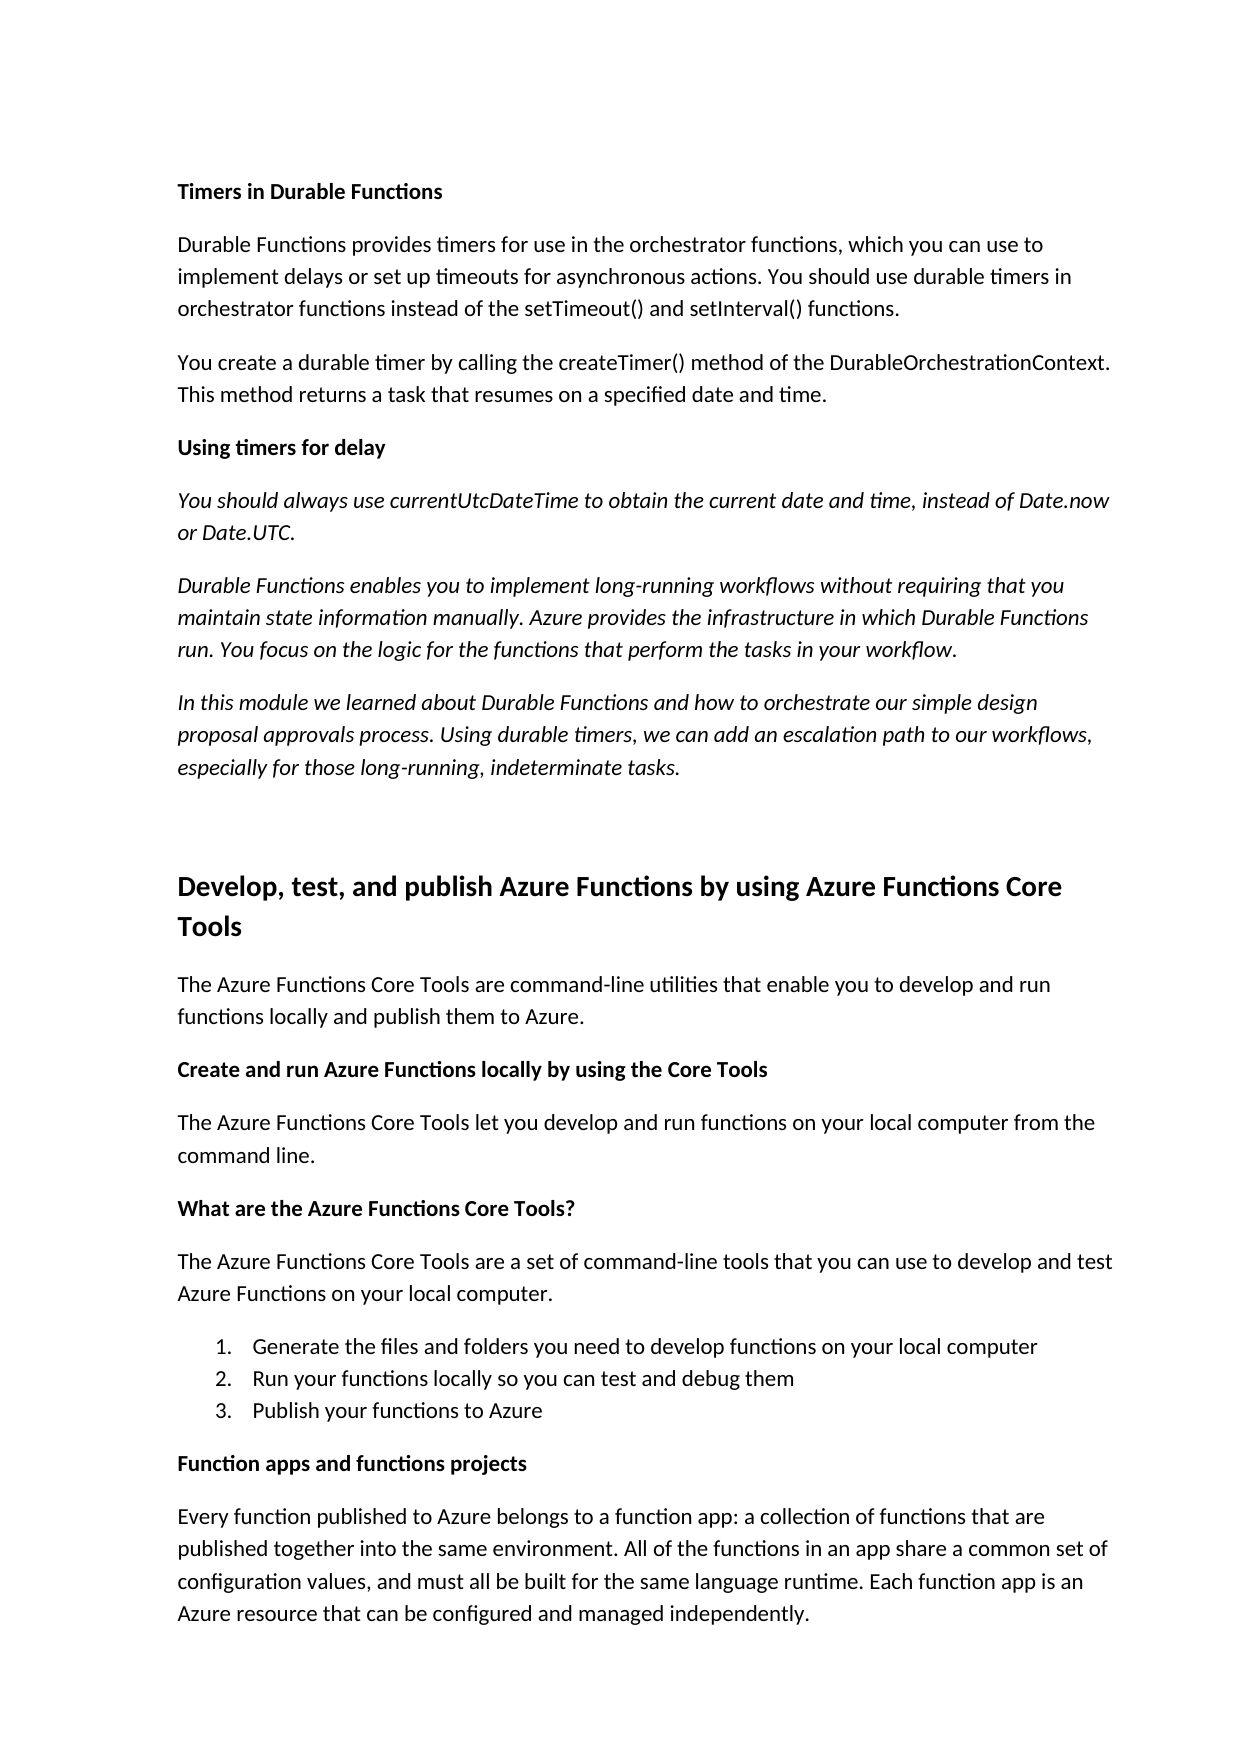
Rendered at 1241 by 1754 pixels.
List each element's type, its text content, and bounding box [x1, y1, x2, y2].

list Run your functions locally so you can test and debug them [215, 1364, 1122, 1392]
text Timers in Durable Functions [177, 177, 1122, 205]
text Durable Functions provides timers for use in the orchestrator functions, which you can use to implement delays or set up timeouts for asynchronous actions. You should use durable timers in orchestrator functions instead of the setTimeout() and setInterval() functions. [177, 230, 1122, 323]
text You create a durable timer by calling the createTimer() method of the DurableOrchestrationContext. This method returns a task that resumes on a specified date and time. [177, 348, 1122, 408]
text Durable Functions enables you to implement long-running workflows without requiring that you maintain state information manually. Azure provides the infrastructure in which Durable Functions run. You focus on the logic for the functions that perform the tasks in your workflow. [177, 571, 1122, 663]
text Create and run Azure Functions locally by using the Core Tools [177, 1056, 1122, 1083]
text The Azure Functions Core Tools are command-line utilities that enable you to develop and run functions locally and publish them to Azure. [177, 970, 1122, 1031]
text In this module we learned about Durable Functions and how to orchestrate our simple design proposal approvals process. Using durable timers, we can add an escalation path to our workflows, especially for those long-running, indeterminate tasks. [177, 688, 1122, 781]
text The Azure Functions Core Tools are a set of command-line tools that you can use to develop and test Azure Functions on your local computer. [177, 1247, 1122, 1307]
text Develop, test, and publish Azure Functions by using Azure Functions Core Tools [177, 868, 1122, 944]
list Publish your functions to Azure [215, 1396, 1122, 1424]
text Every function published to Azure belongs to a function app: a collection of functions that are published together into the same environment. All of the functions in an app share a common set of configuration values, and must all be built for the same language runtime. Each function app is an Azure resource that can be configured and managed independently. [177, 1502, 1122, 1627]
list Generate the files and folders you need to develop functions on your local computer [215, 1332, 1122, 1360]
text Using timers for delay [177, 433, 1122, 461]
text You should always use currentUtcDateTime to obtain the current date and time, instead of Date.now or Date.UTC. [177, 486, 1122, 546]
text Function apps and functions projects [177, 1449, 1122, 1477]
text What are the Azure Functions Core Tools? [177, 1194, 1122, 1222]
text The Azure Functions Core Tools let you develop and run functions on your local computer from the command line. [177, 1108, 1122, 1169]
